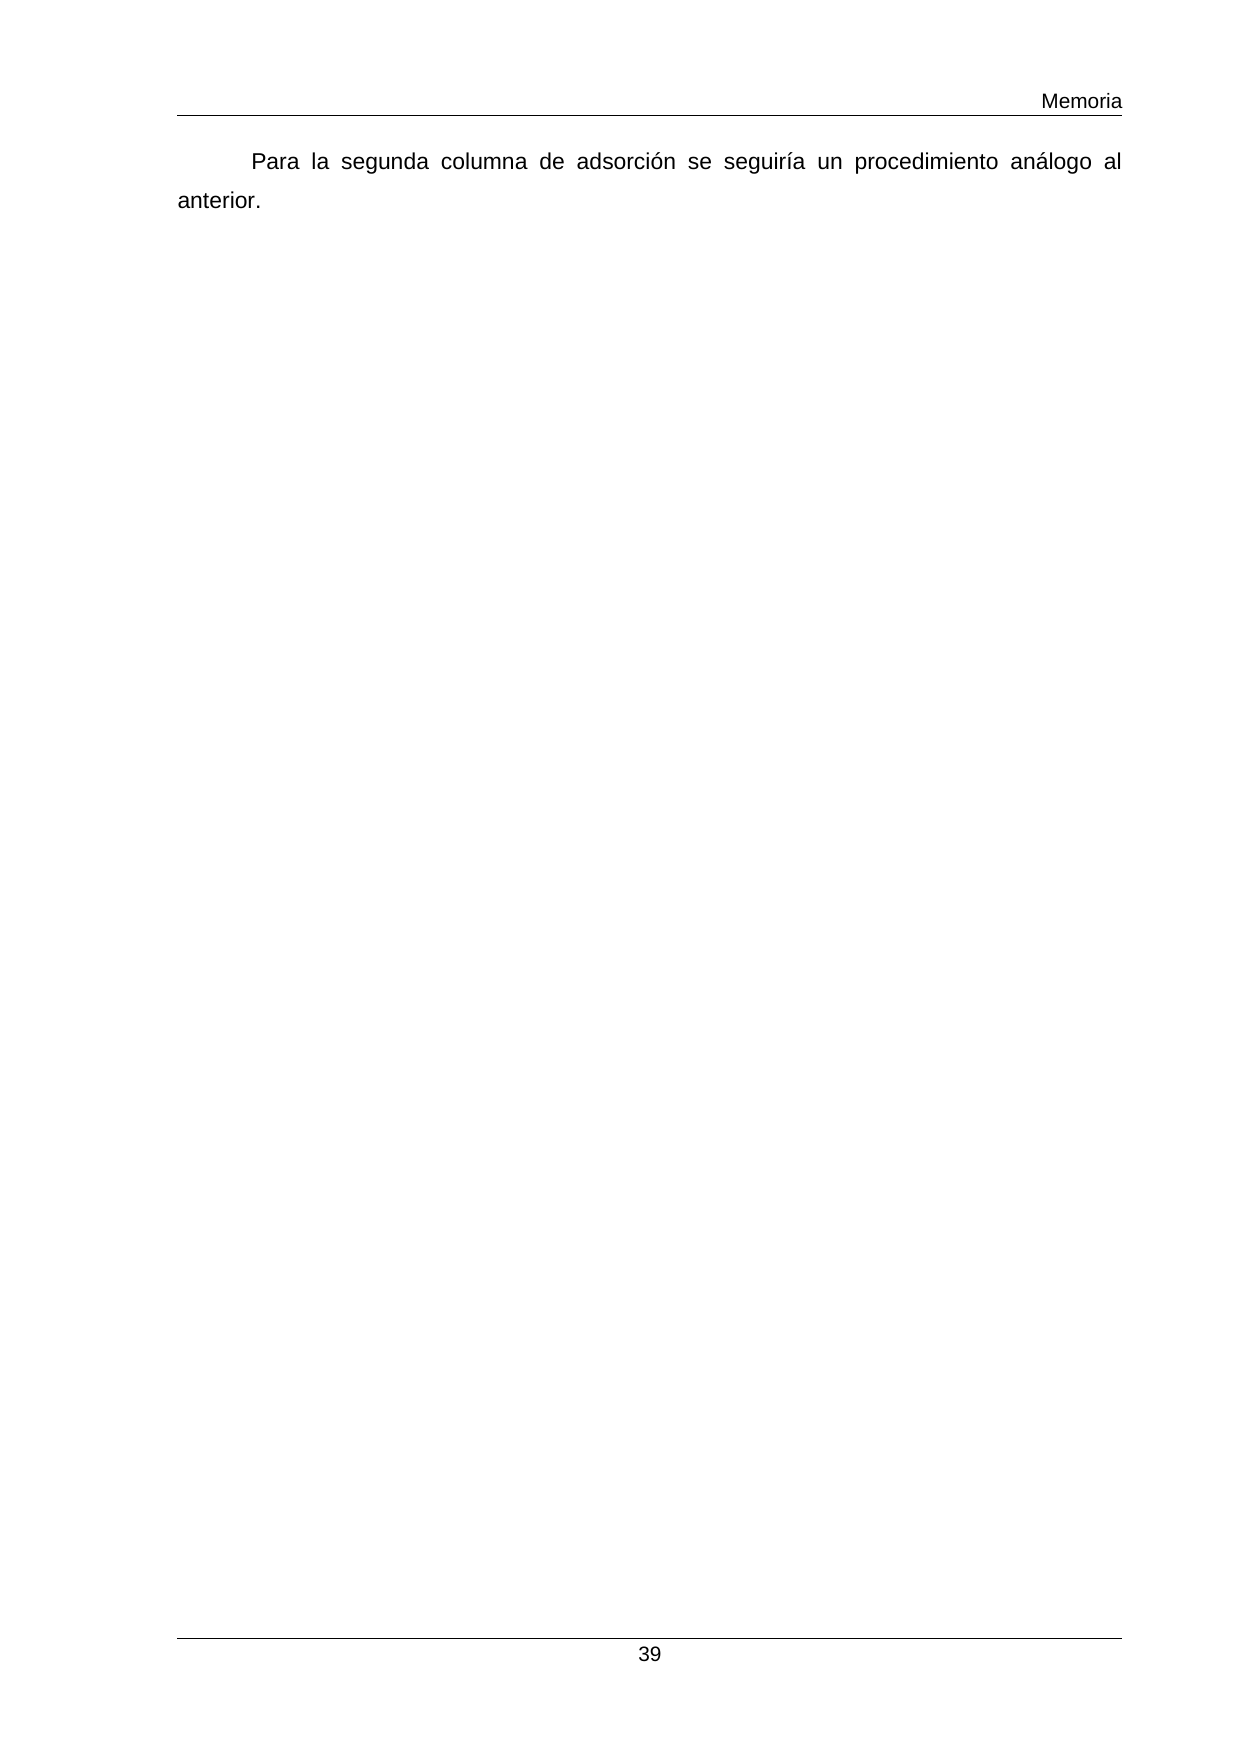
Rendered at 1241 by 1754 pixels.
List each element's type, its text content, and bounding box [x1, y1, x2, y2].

text Para la segunda columna de adsorción se seguiría un procedimiento análogo al anterior. [177, 148, 1122, 213]
